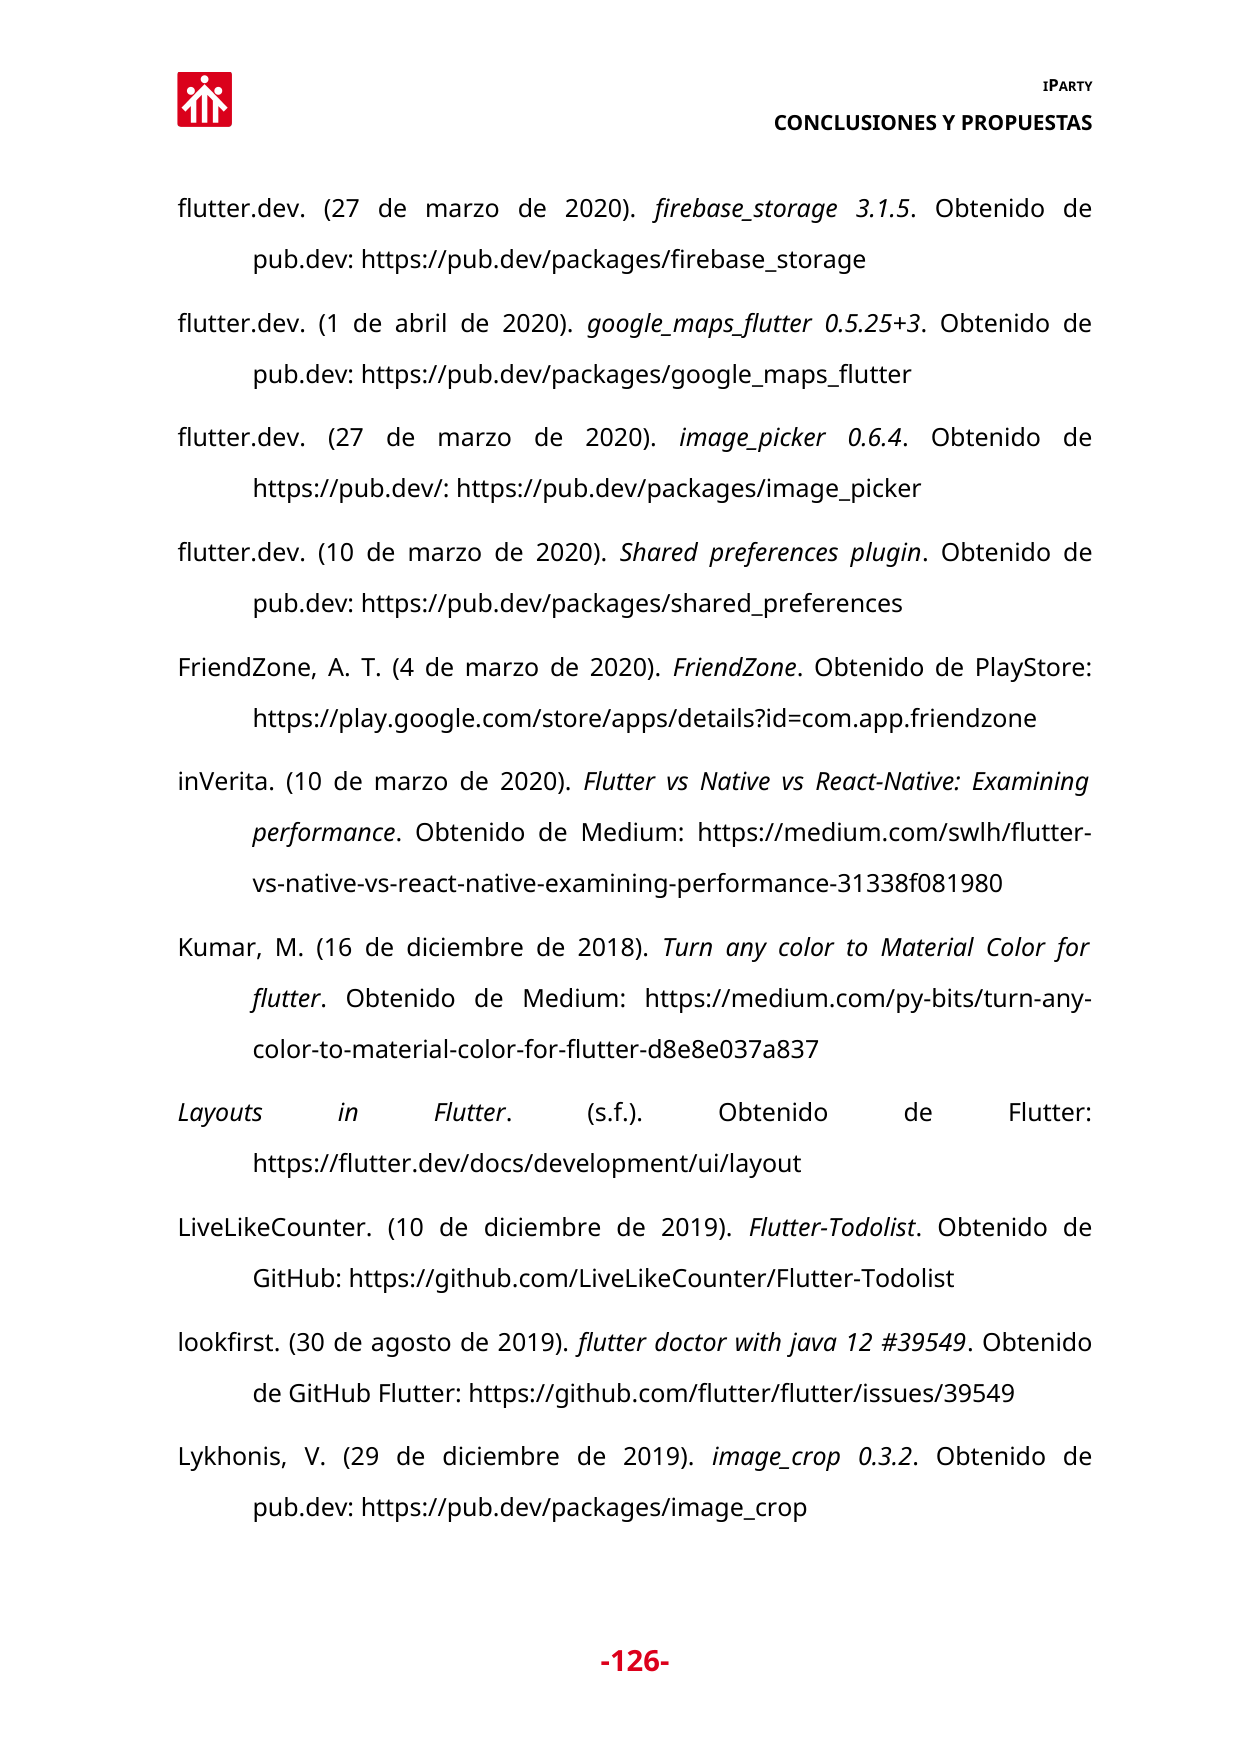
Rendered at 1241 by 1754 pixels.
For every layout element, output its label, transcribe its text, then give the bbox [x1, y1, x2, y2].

text flutter.dev. (1 de abril de 2020). google_maps_flutter 0.5.25+3. Obtenido de pub.dev: https://pub.dev/packages/google_maps_flutter [177, 306, 1092, 391]
text lookfirst. (30 de agosto de 2019). flutter doctor with java 12 #39549. Obtenido de GitHub Flutter: https://github.com/flutter/flutter/issues/39549 [177, 1324, 1092, 1409]
picture [177, 72, 232, 127]
text LiveLikeCounter. (10 de diciembre de 2019). Flutter-Todolist. Obtenido de GitHub: https://github.com/LiveLikeCounter/Flutter-Todolist [177, 1210, 1092, 1295]
text Layouts in Flutter. (s.f.). Obtenido de Flutter: https://flutter.dev/docs/development/ui/layout [177, 1095, 1092, 1180]
text inVerita. (10 de marzo de 2020). Flutter vs Native vs React-Native: Examining performance. Obtenido de Medium: https://medium.com/swlh/flutter-vs-native-vs-react-native-examining-performance-31338f081980 [177, 764, 1092, 900]
text flutter.dev. (27 de marzo de 2020). image_picker 0.6.4. Obtenido de https://pub.dev/: https://pub.dev/packages/image_picker [177, 420, 1092, 505]
text flutter.dev. (27 de marzo de 2020). firebase_storage 3.1.5. Obtenido de pub.dev: https://pub.dev/packages/firebase_storage [177, 191, 1092, 276]
text flutter.dev. (10 de marzo de 2020). Shared preferences plugin. Obtenido de pub.dev: https://pub.dev/packages/shared_preferences [177, 535, 1092, 620]
text FriendZone, A. T. (4 de marzo de 2020). FriendZone. Obtenido de PlayStore: https://play.google.com/store/apps/details?id=com.app.friendzone [177, 649, 1092, 734]
text Lykhonis, V. (29 de diciembre de 2019). image_crop 0.3.2. Obtenido de pub.dev: https://pub.dev/packages/image_crop [177, 1439, 1092, 1524]
text Kumar, M. (16 de diciembre de 2018). Turn any color to Material Color for flutter. Obtenido de Medium: https://medium.com/py-bits/turn-any-color-to-material-color-for-flutter-d8e8e037a837 [177, 929, 1092, 1066]
